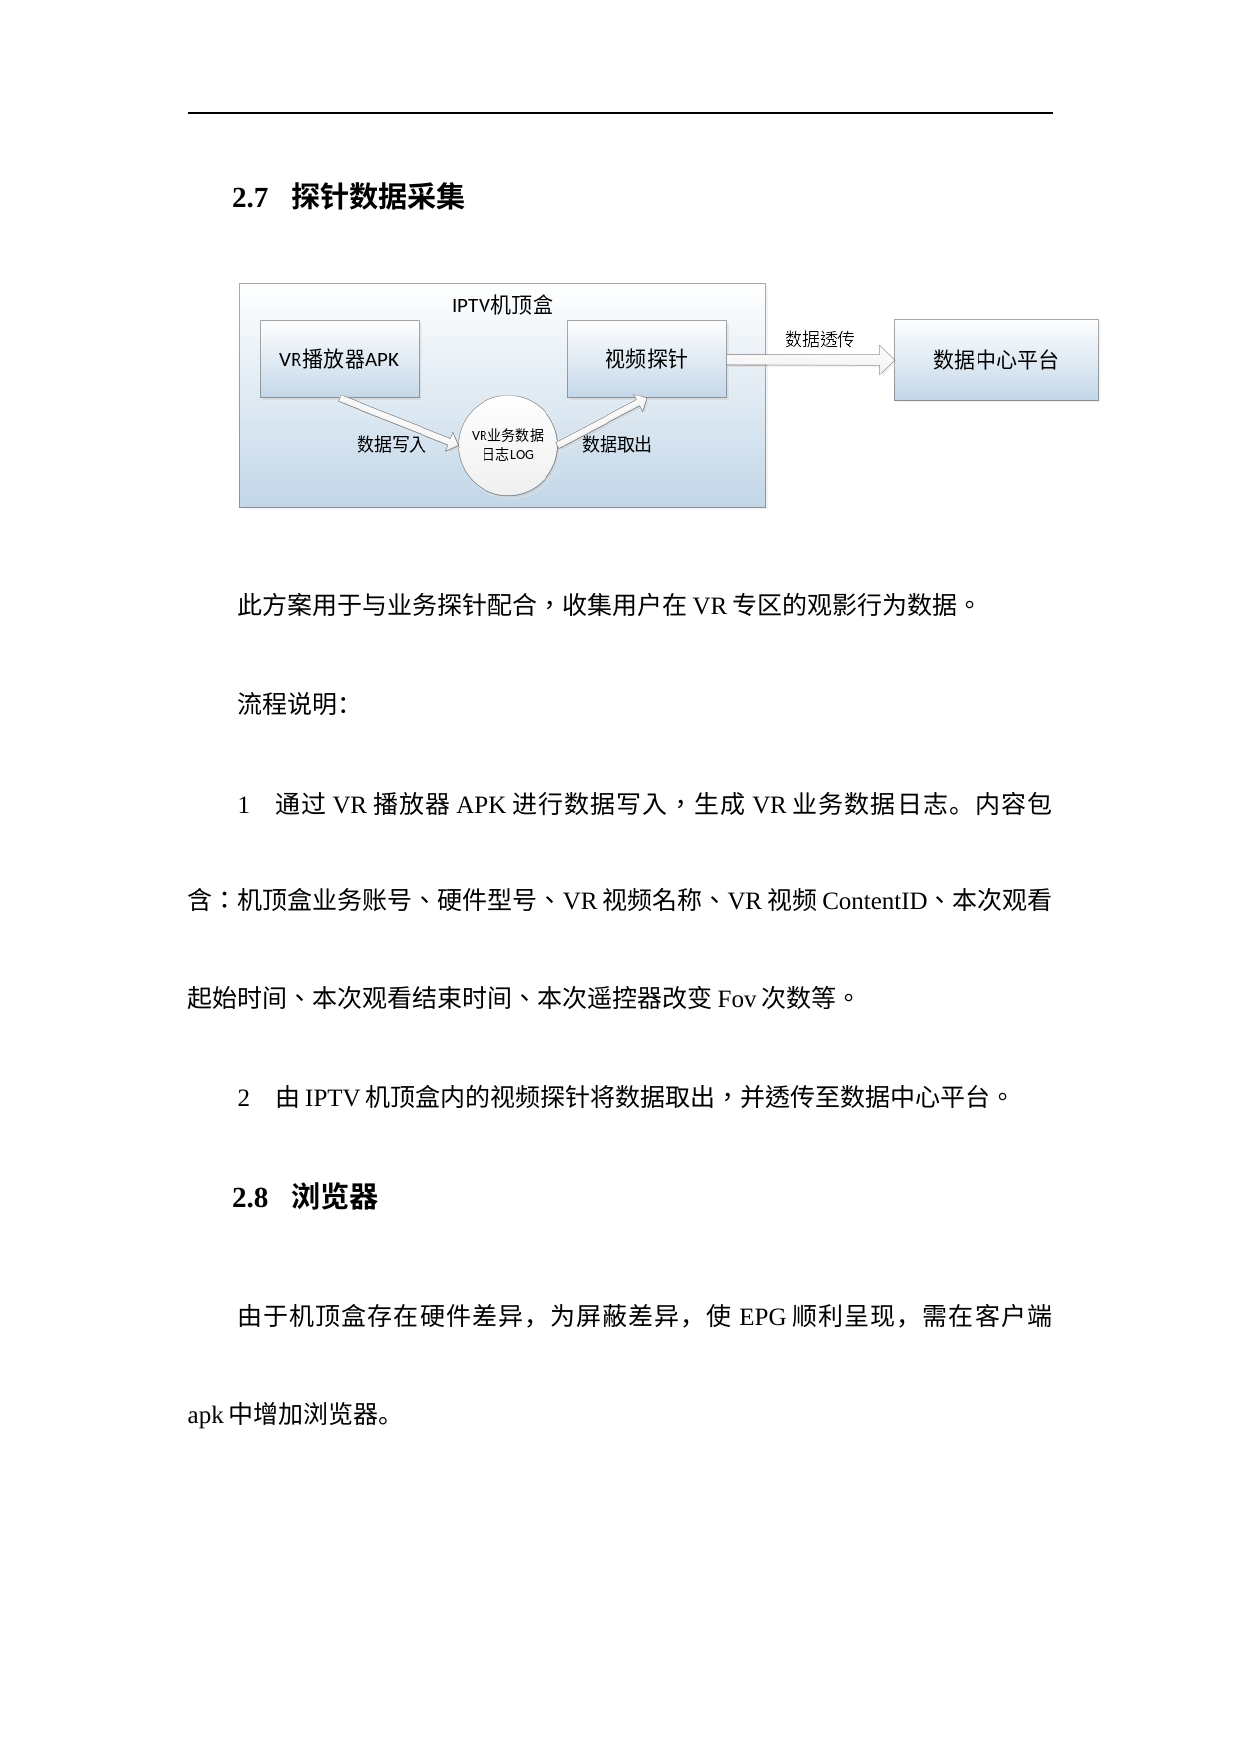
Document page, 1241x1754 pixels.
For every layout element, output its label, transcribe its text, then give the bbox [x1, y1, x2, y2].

text 由于机顶盒存在硬件差异，为屏蔽差异，使EPG顺利呈现，需在客户端apk中增加浏览器。 [187, 1282, 1053, 1445]
text 流程说明： [187, 671, 1053, 736]
list 由IPTV机顶盒内的视频探针将数据取出，并透传至数据中心平台。 [187, 1063, 1053, 1128]
text 此方案用于与业务探针配合，收集用户在VR专区的观影行为数据。 [187, 572, 1053, 637]
subtitle 浏览器 [232, 1163, 1053, 1228]
list 通过VR播放器APK进行数据写入，生成VR业务数据日志。内容包含：机顶盒业务账号、硬件型号、VR视频名称、VR视频ContentID、本次观看起始时间、本次观看结束时间、本次遥控器改变Fov次数等。 [187, 770, 1053, 1030]
subtitle 探针数据采集 [232, 162, 1053, 227]
